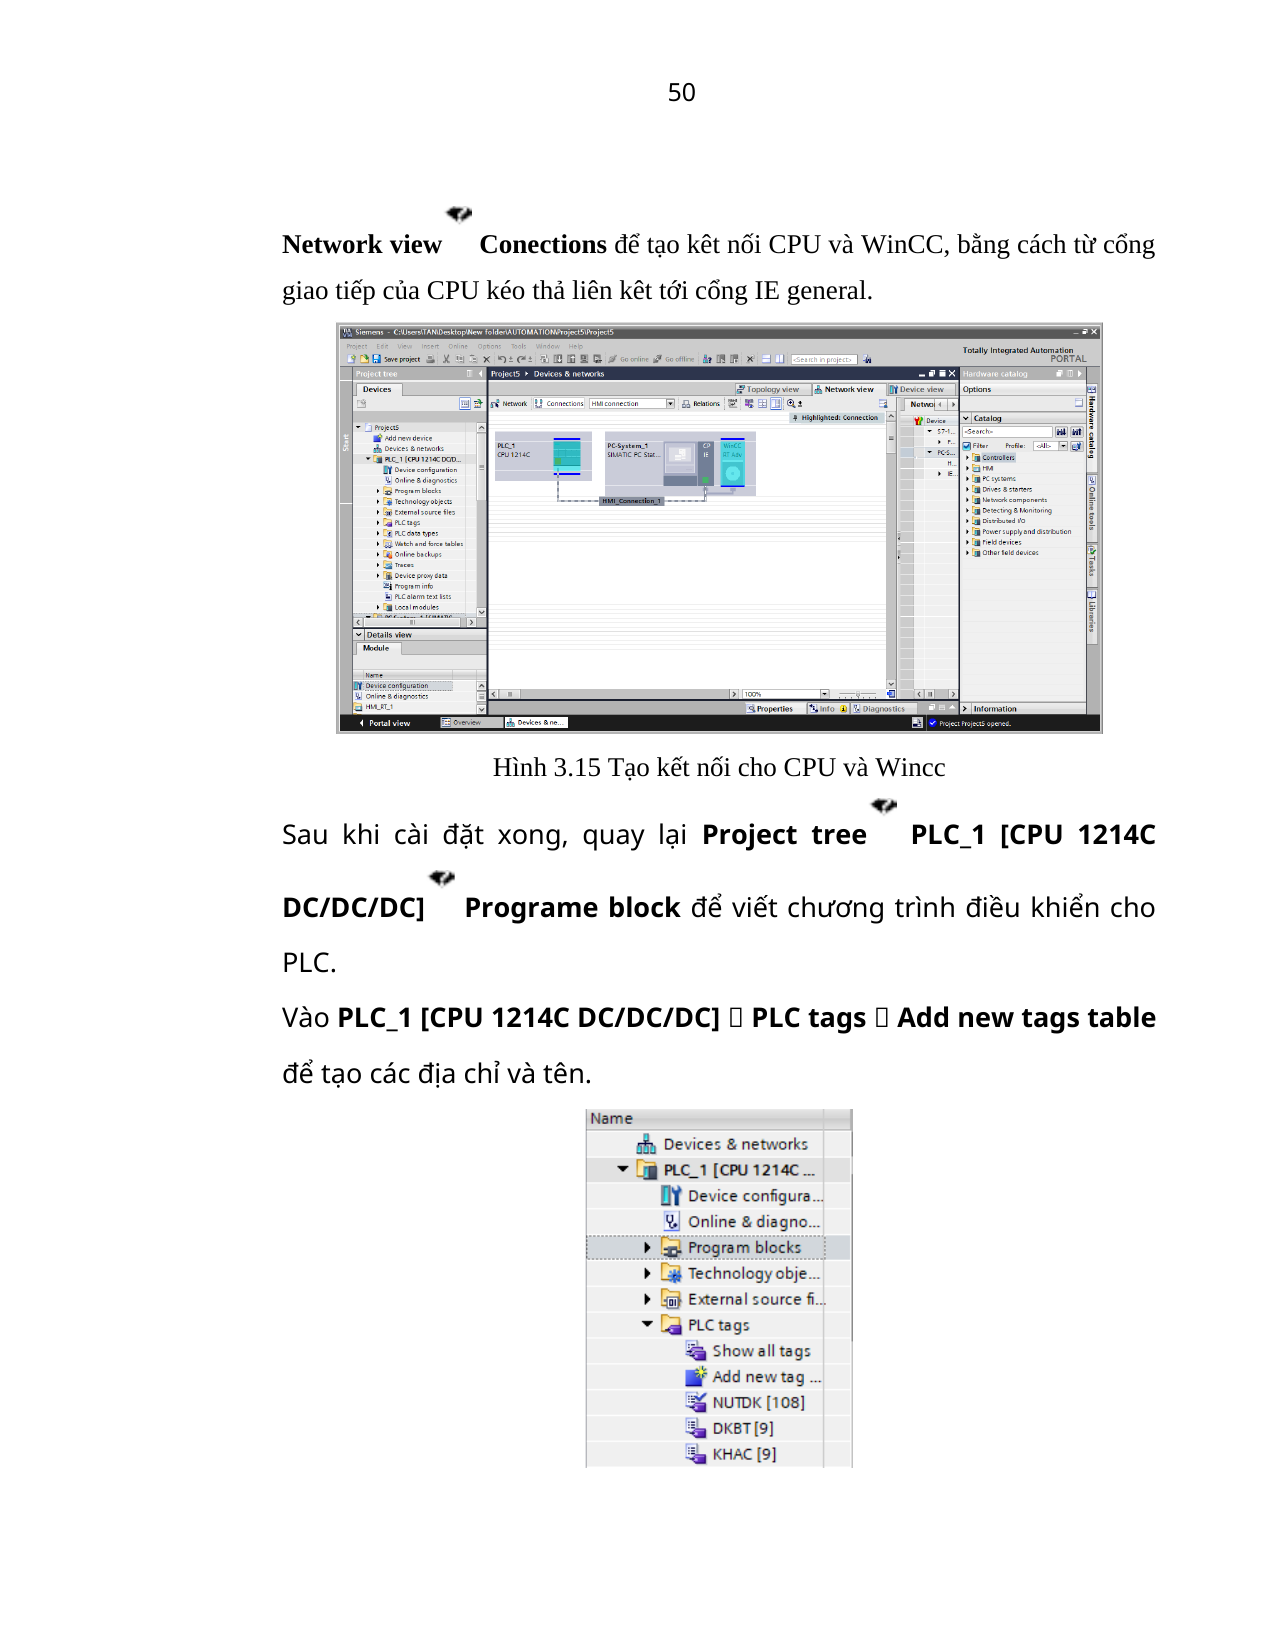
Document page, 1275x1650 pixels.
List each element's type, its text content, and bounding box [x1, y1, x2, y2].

picture [585, 1109, 853, 1468]
list Sau khi cài đặt xong, quay lại Project tree PLC_1 [CPU 1214C DC/DC/DC] Programe block để viết chương trình điều khiển cho PLC. [282, 798, 1157, 980]
list Hình 3.15 Tạo kết nối cho CPU và Wincc [282, 751, 1157, 782]
list Vào PLC_1 [CPU 1214C DC/DC/DC]  PLC tags  Add new tags table để tạo các địa chỉ và tên. [282, 999, 1157, 1091]
list Network view Conections để tạo kêt nối CPU và WinCC, bằng cách từ cổng giao tiếp của CPU kéo thả liên kêt tới cổng IE general. [282, 207, 1157, 306]
picture [335, 321, 1104, 735]
